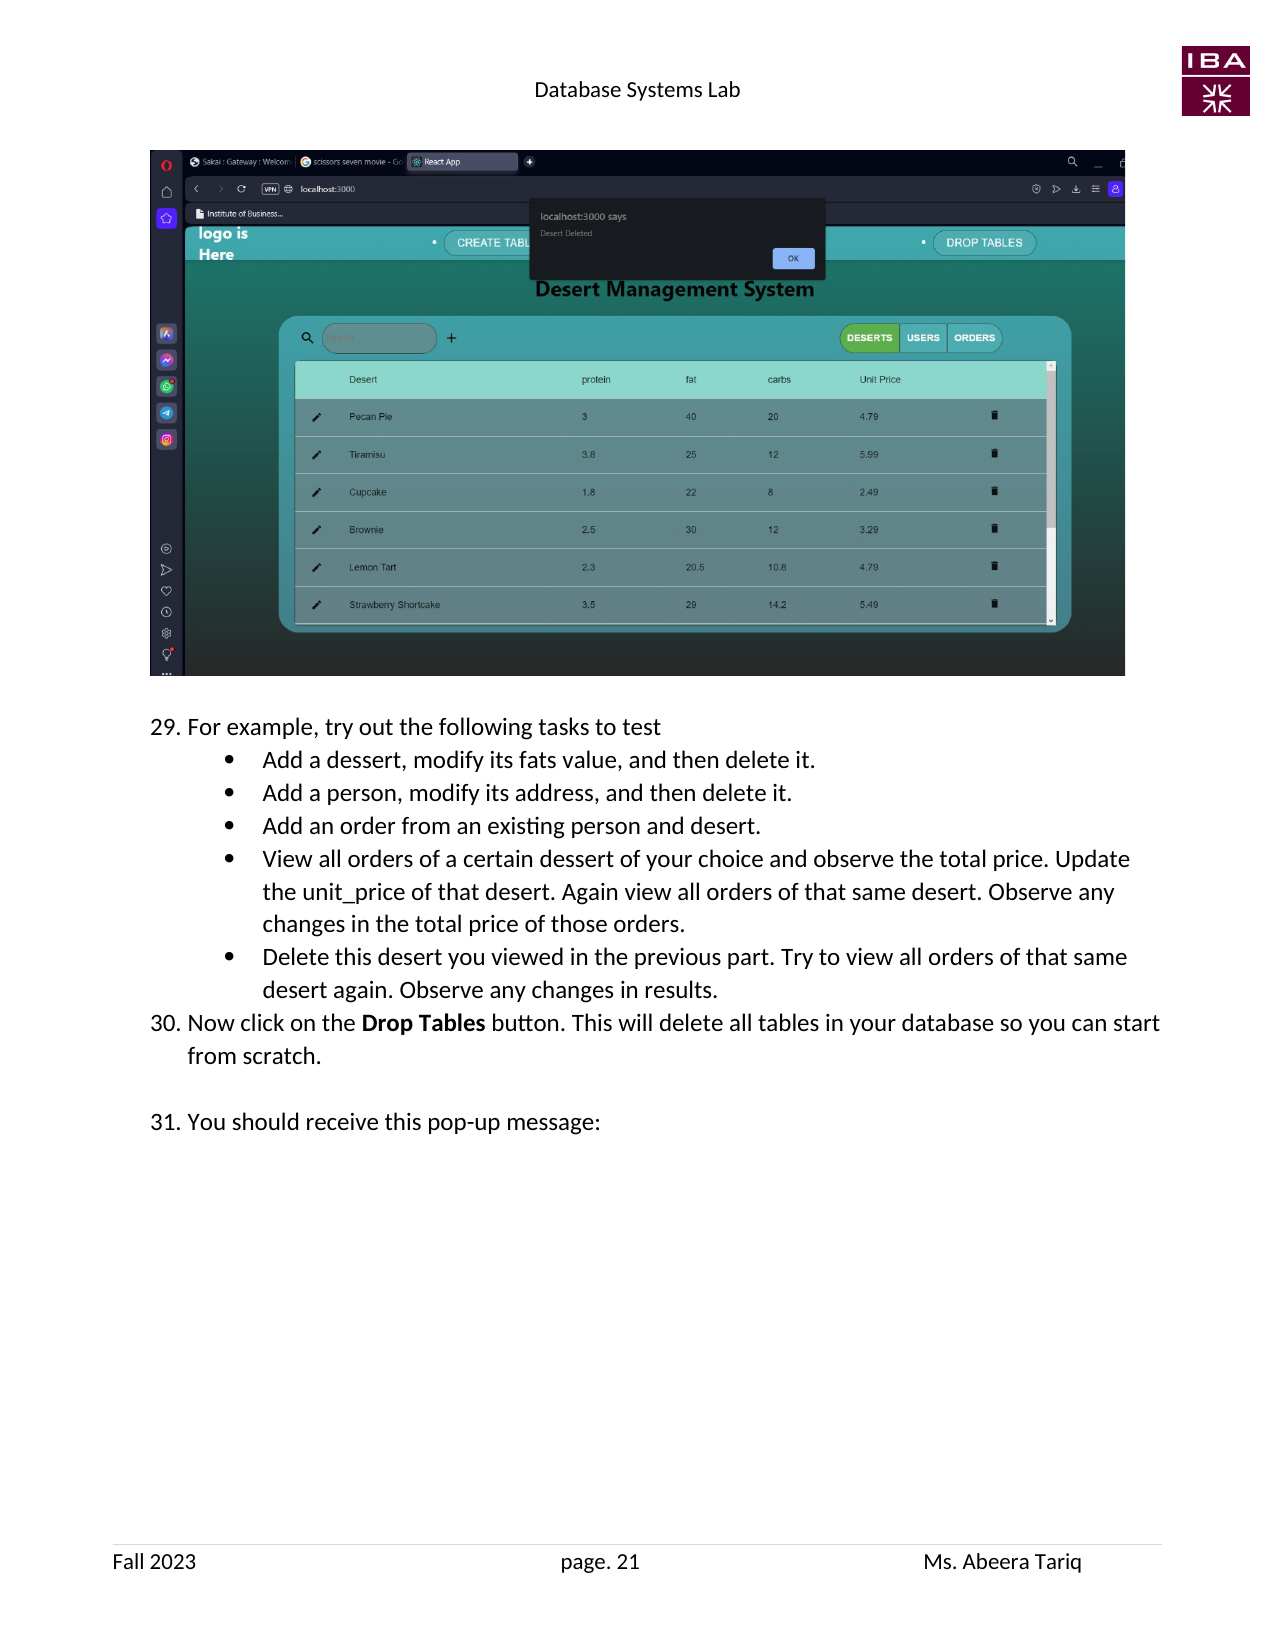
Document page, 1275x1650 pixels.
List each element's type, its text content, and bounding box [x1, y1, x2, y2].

list For example, try out the following tasks to test [150, 711, 1162, 742]
list View all orders of a certain dessert of your choice and observe the total price. Update the unit_price of that desert. Again view all orders of that same desert. Observe any changes in the total price of those orders. [225, 843, 1162, 939]
list Add an order from an existing person and desert. [225, 810, 1162, 840]
list Now click on the Drop Tables button. This will delete all tables in your database so you can start from scratch. [150, 1007, 1162, 1071]
list Delete this desert you viewed in the previous part. Try to view all orders of that same desert again. Observe any changes in results. [225, 941, 1162, 1005]
picture [150, 150, 1125, 676]
list Add a person, modify its address, and then delete it. [225, 777, 1162, 807]
list Add a dessert, modify its fats value, and then delete it. [225, 744, 1162, 774]
picture [1181, 46, 1250, 116]
list You should receive this pop-up message: [150, 1106, 1162, 1167]
